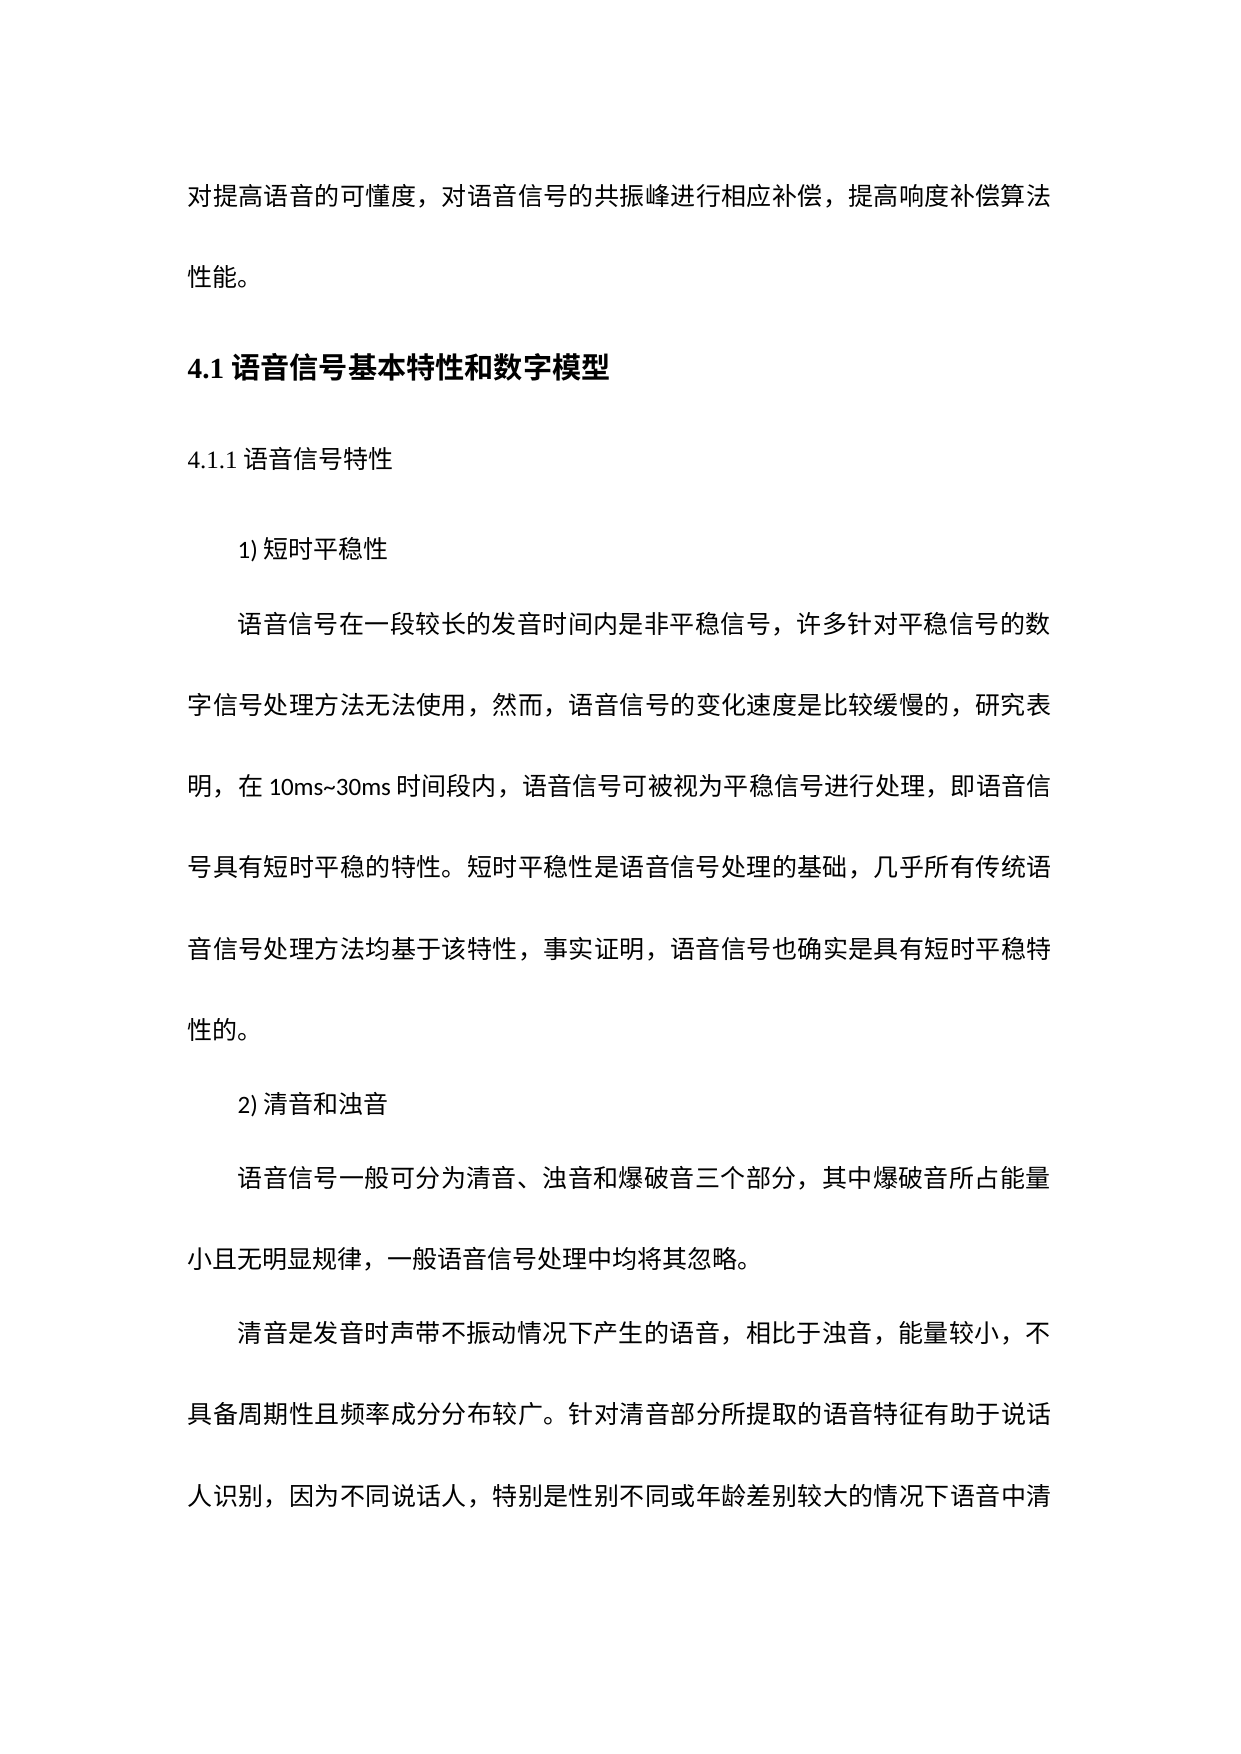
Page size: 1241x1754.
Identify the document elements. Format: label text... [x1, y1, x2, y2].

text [187, 162, 1053, 308]
text 语音信号一般可分为清音、浊音和爆破音三个部分，其中爆破音所占能量小且无明显规律，一般语音信号处理中均将其忽略。 [187, 1144, 1053, 1290]
list 短时平稳性 [187, 516, 1053, 581]
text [187, 1299, 1053, 1527]
text 语音信号在一段较长的发音时间内是非平稳信号，许多针对平稳信号的数字信号处理方法无法使用，然而，语音信号的变化速度是比较缓慢的，研究表明，在10ms~30ms时间段内，语音信号可被视为平稳信号进行处理，即语音信号具有短时平稳的特性。短时平稳性是语音信号处理的基础，几乎所有传统语音信号处理方法均基于该特性，事实证明，语音信号也确实是具有短时平稳特性的。 [187, 590, 1053, 1061]
list 语音信号基本特性和数字模型 [187, 333, 1053, 398]
list 清音和浊音 [187, 1070, 1053, 1135]
list 语音信号特性 [187, 425, 1053, 490]
